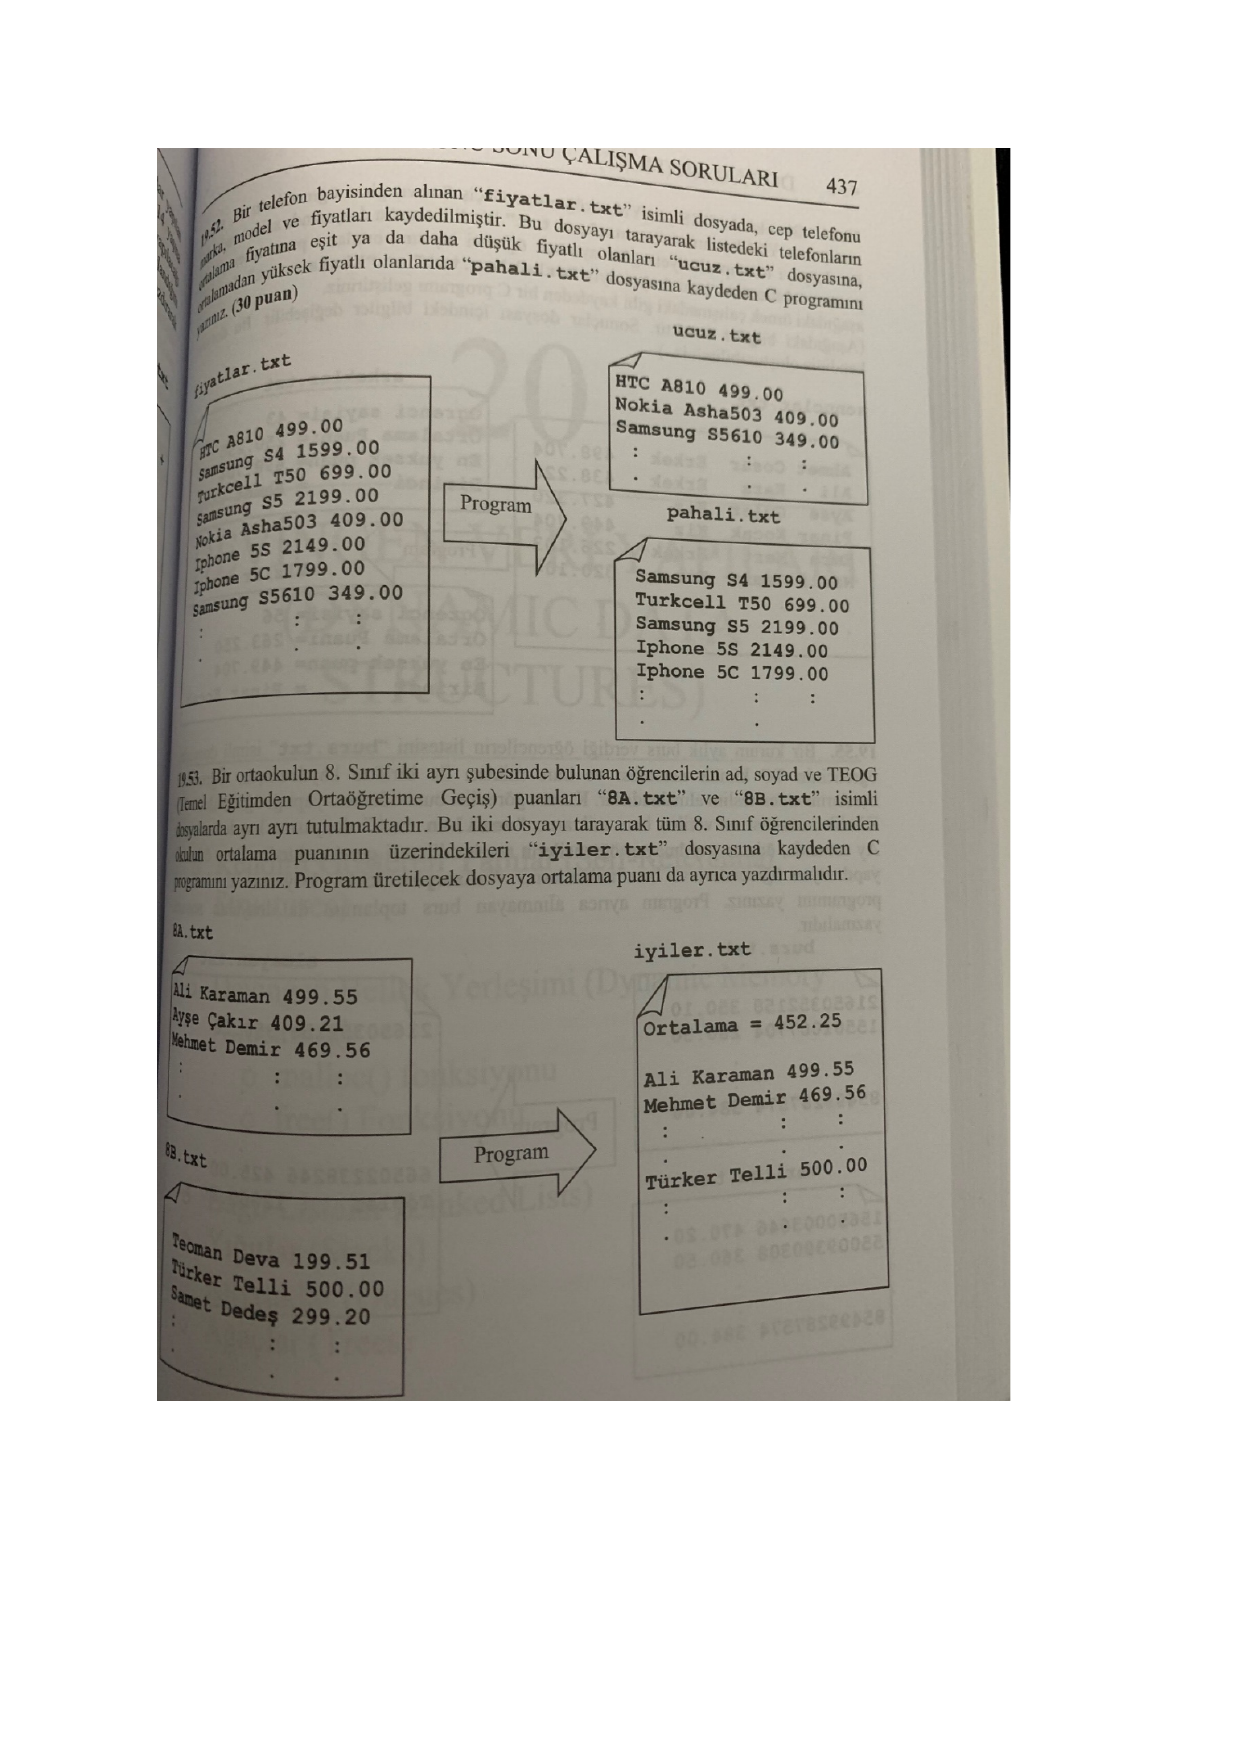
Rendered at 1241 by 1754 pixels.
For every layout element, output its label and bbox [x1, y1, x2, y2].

picture [158, 148, 1011, 1401]
